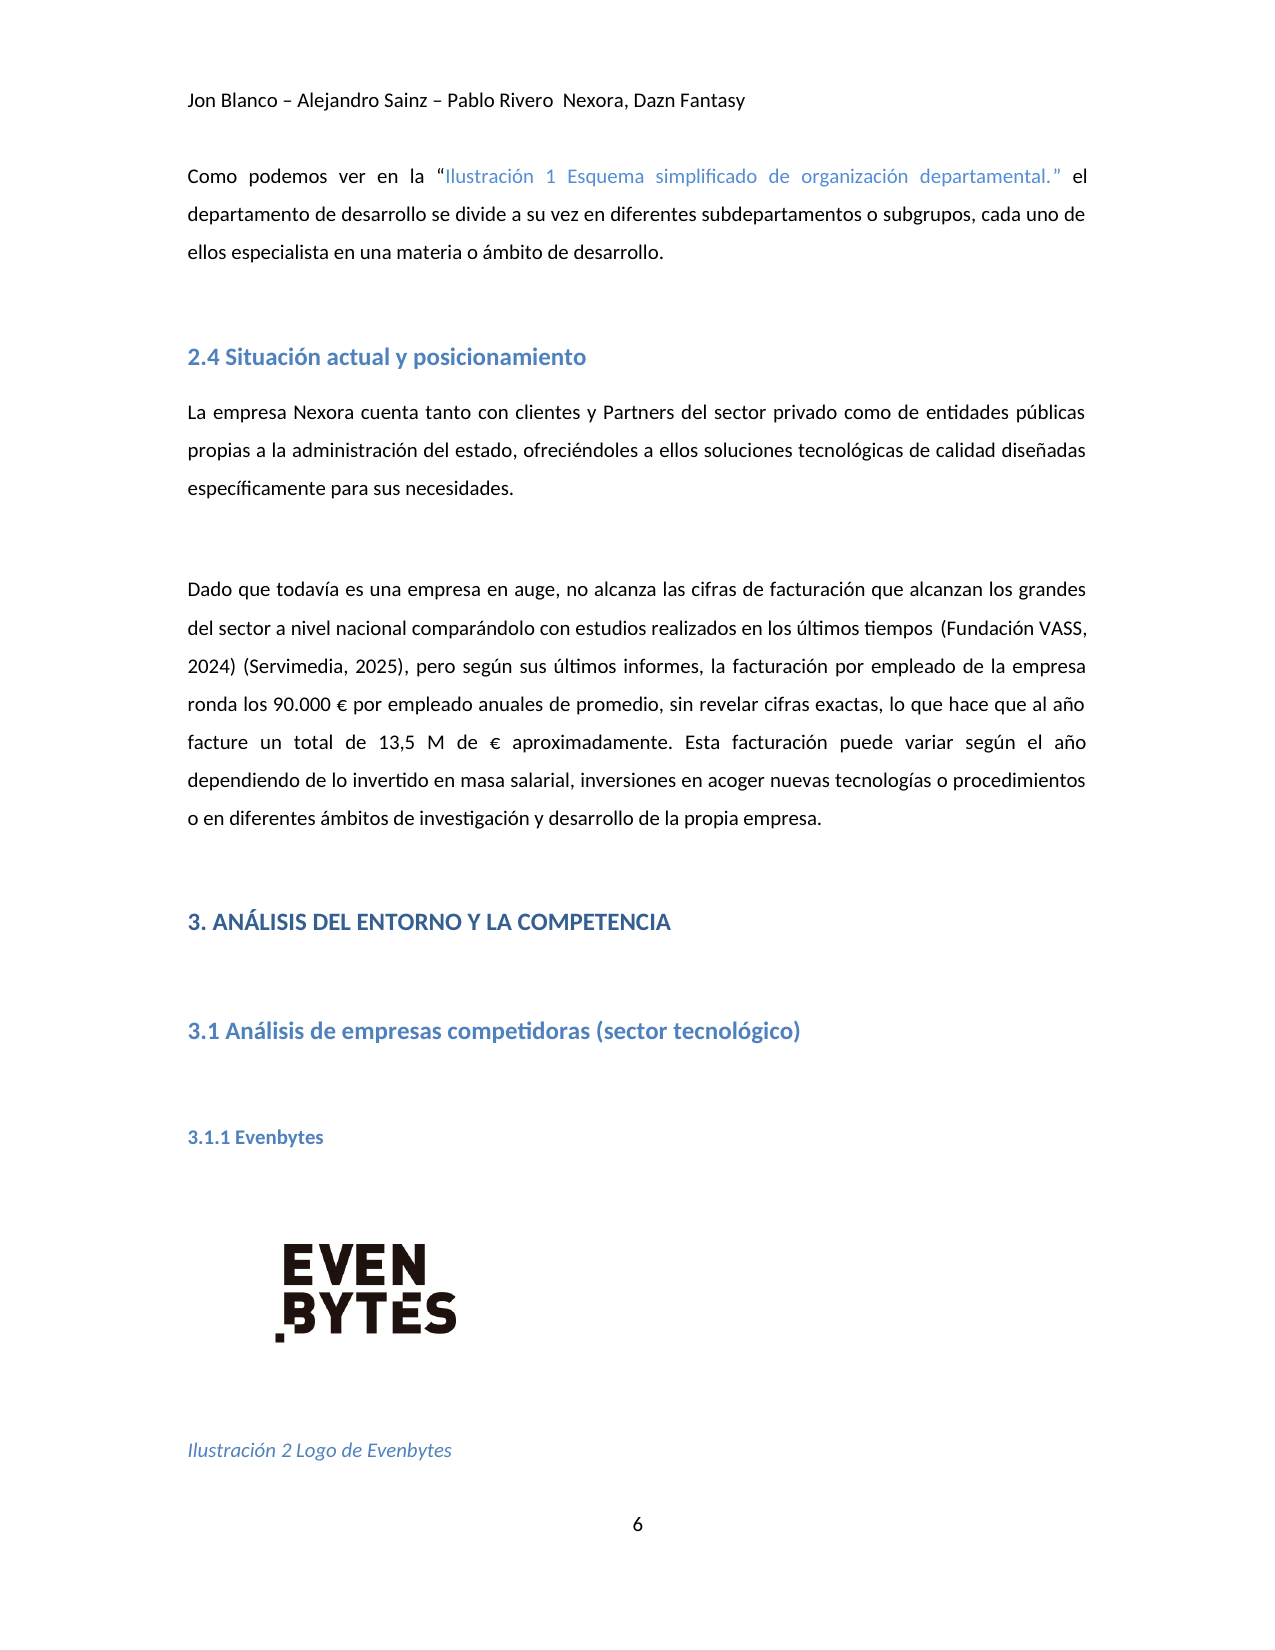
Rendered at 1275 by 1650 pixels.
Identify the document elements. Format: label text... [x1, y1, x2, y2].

picture [187, 1175, 544, 1412]
subtitle 2.4 Situación actual y posicionamiento [187, 341, 1087, 371]
text Como podemos ver en la “Ilustración 1 Esquema simplificado de organización departamental.” el departamento de desarrollo se divide a su vez en diferentes subdepartamentos o subgrupos, cada uno de ellos especialista en una materia o ámbito de desarrollo. [187, 163, 1087, 265]
subtitle 3. ANÁLISIS DEL ENTORNO Y LA COMPETENCIA [187, 907, 1087, 937]
text Ilustración 2 Logo de Evenbytes [187, 1437, 1087, 1462]
subtitle 3.1.1 Evenbytes [187, 1124, 1087, 1150]
text La empresa Nexora cuenta tanto con clientes y Partners del sector privado como de entidades públicas propias a la administración del estado, ofreciéndoles a ellos soluciones tecnológicas de calidad diseñadas específicamente para sus necesidades. [187, 399, 1087, 501]
subtitle 3.1 Análisis de empresas competidoras (sector tecnológico) [187, 1015, 1087, 1046]
text Dado que todavía es una empresa en auge, no alcanza las cifras de facturación que alcanzan los grandes del sector a nivel nacional comparándolo con estudios realizados en los últimos tiempos , pero según sus últimos informes, la facturación por empleado de la empresa ronda los 90.000 € por empleado anuales de promedio, sin revelar cifras exactas, lo que hace que al año facture un total de 13,5 M de € aproximadamente. Esta facturación puede variar según el año dependiendo de lo invertido en masa salarial, inversiones en acoger nuevas tecnologías o procedimientos o en diferentes ámbitos de investigación y desarrollo de la propia empresa. [187, 577, 1087, 831]
